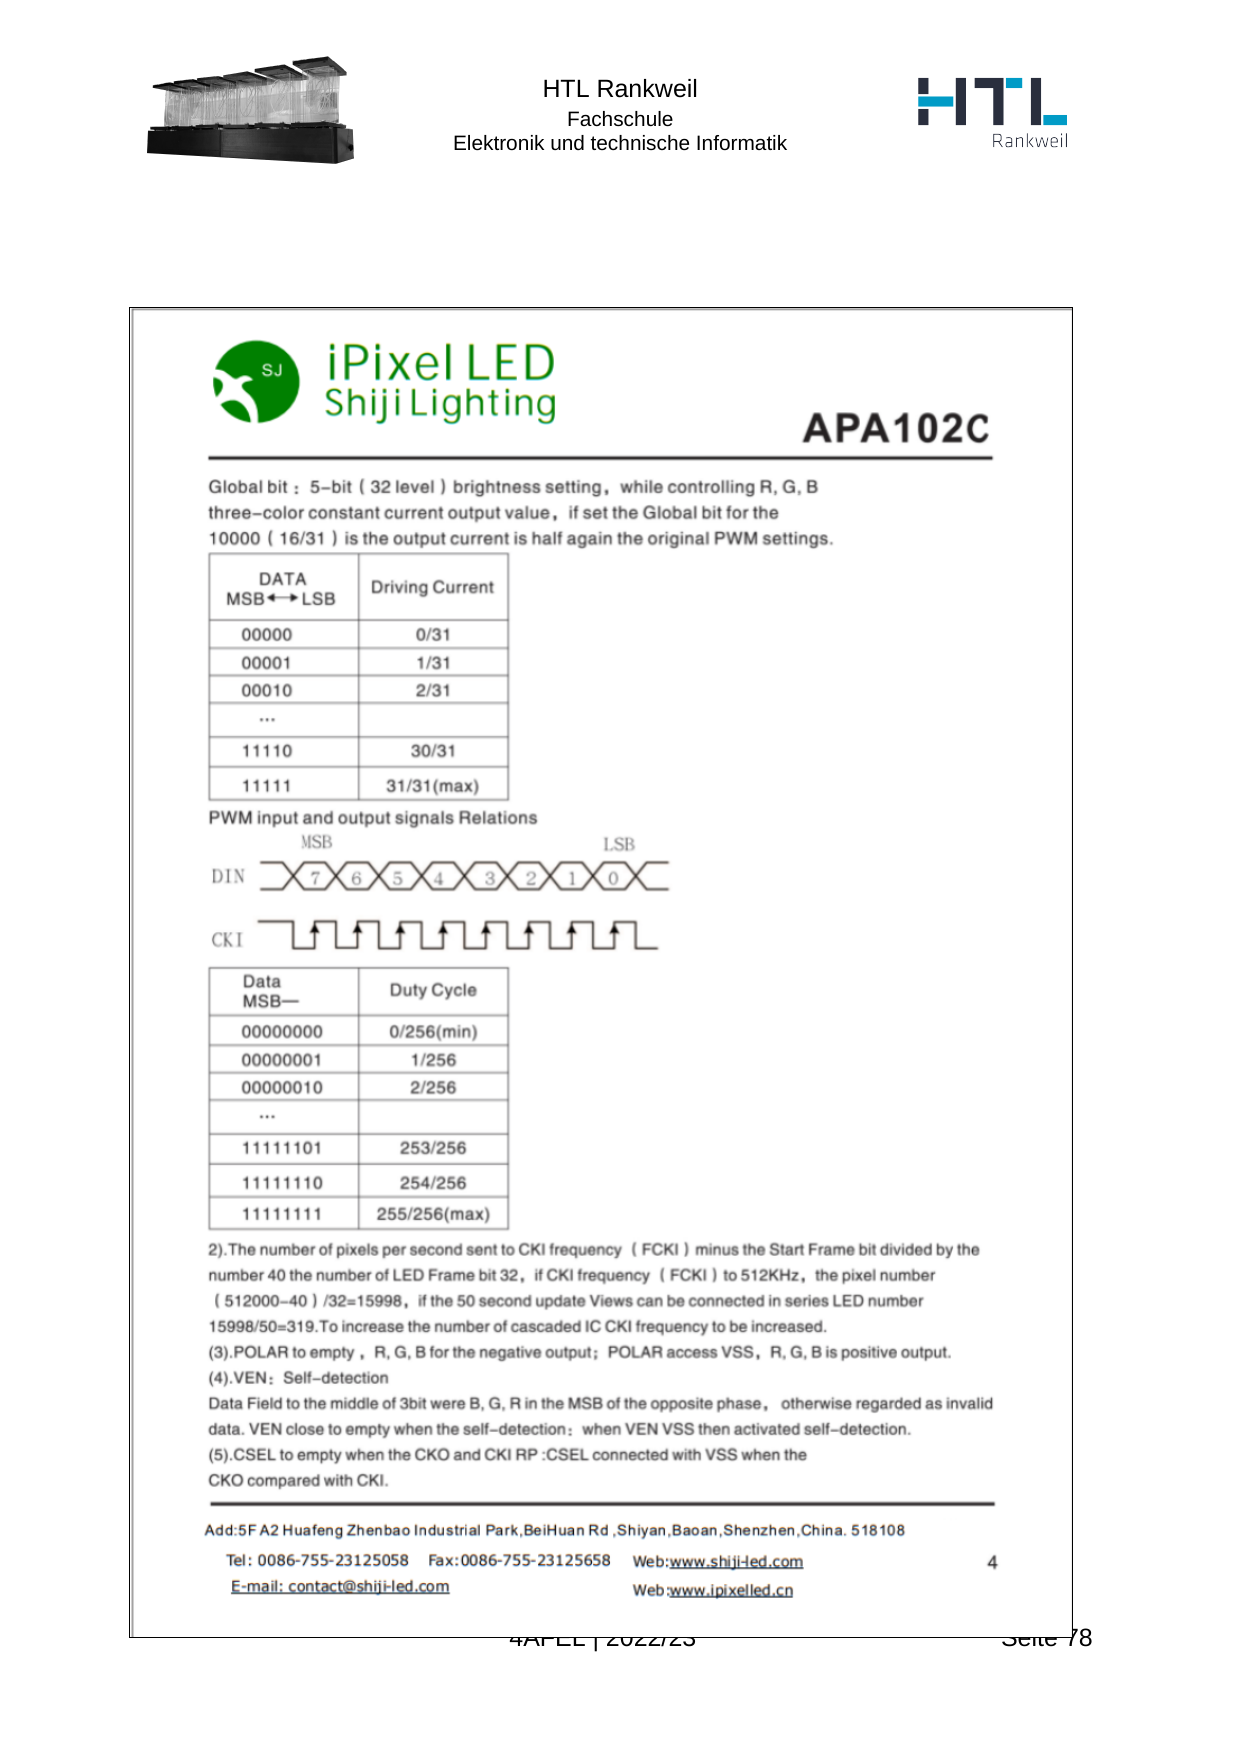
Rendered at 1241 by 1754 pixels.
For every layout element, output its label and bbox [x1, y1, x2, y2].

picture [131, 309, 1072, 1637]
picture [147, 56, 354, 164]
picture [910, 70, 1076, 152]
